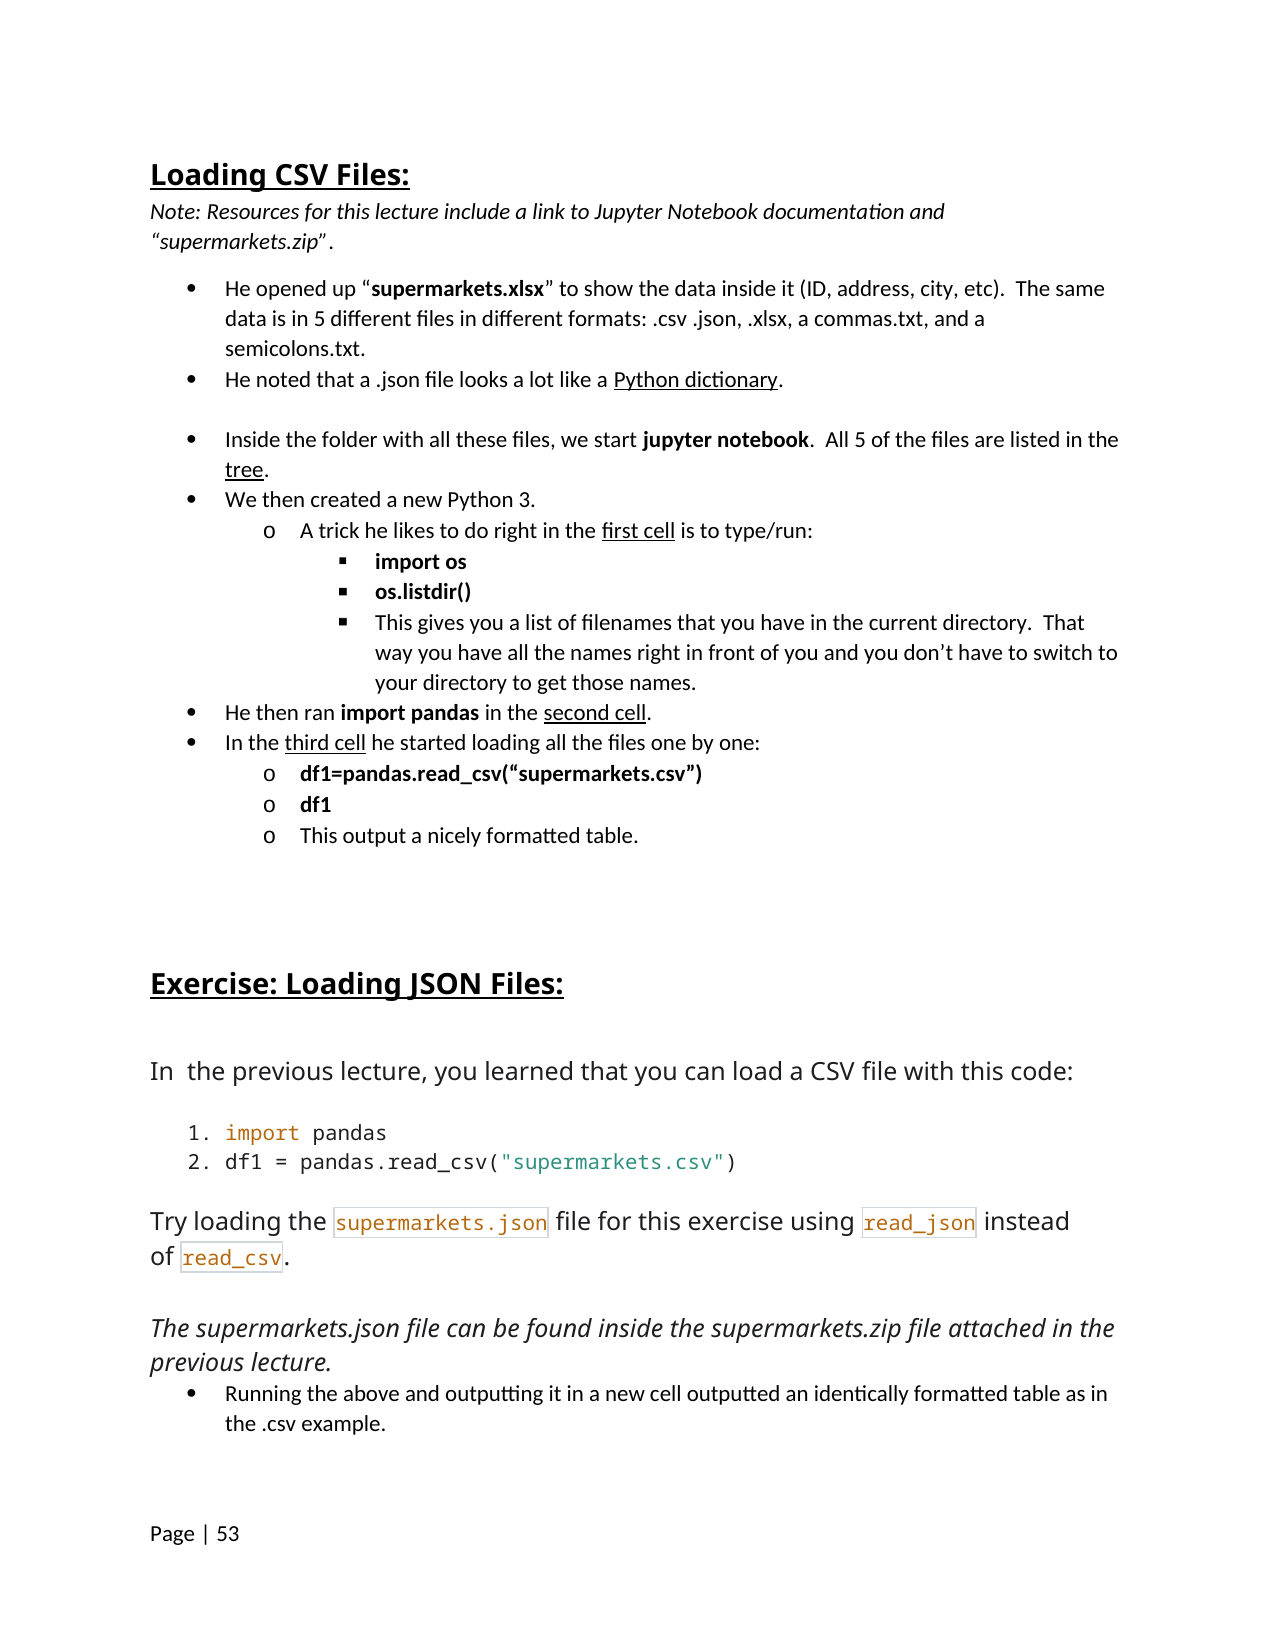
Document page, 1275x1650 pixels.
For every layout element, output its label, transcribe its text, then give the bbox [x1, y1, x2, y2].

list df1 [262, 790, 1125, 819]
text Try loading the supermarkets.json file for this exercise using read_json instead of read_csv. [150, 1204, 1125, 1273]
list Inside the folder with all these files, we start jupyter notebook. All 5 of the files are listed in the tree. [187, 425, 1125, 483]
list import pandas [187, 1118, 1125, 1147]
list Running the above and outputting it in a new cell outputted an identically formatted table as in the .csv example. [187, 1379, 1125, 1437]
list A trick he likes to do right in the first cell is to type/run: [262, 516, 1125, 545]
text Note: Resources for this lecture include a link to Jupyter Notebook documentation and “supermarkets.zip”. [150, 197, 1125, 255]
text The supermarkets.json file can be found inside the supermarkets.zip file attached in the previous lecture. [150, 1311, 1125, 1379]
text In the previous lecture, you learned that you can load a CSV file with this code: [150, 1053, 1125, 1087]
list He then ran import pandas in the second cell. [187, 698, 1125, 726]
list This output a nicely formatted table. [262, 822, 1125, 851]
list df1 = pandas.read_csv("supermarkets.csv") [187, 1147, 1125, 1175]
list In the third cell he started loading all the files one by one: [187, 728, 1125, 756]
list We then created a new Python 3. [187, 486, 1125, 513]
list This gives you a list of filenames that you have in the current directory. That way you have all the names right in front of you and you don’t have to switch to your directory to get those names. [337, 608, 1125, 696]
list os.listdir() [337, 577, 1125, 605]
subtitle Loading CSV Files: [150, 154, 1125, 194]
list He noted that a .json file looks a lot like a Python dictionary. [187, 365, 1125, 393]
list import os [337, 547, 1125, 575]
list df1=pandas.read_csv(“supermarkets.csv”) [262, 759, 1125, 788]
list He opened up “supermarkets.xlsx” to show the data inside it (ID, address, city, etc). The same data is in 5 different files in different formats: .csv .json, .xlsx, a commas.txt, and a semicolons.txt. [187, 274, 1125, 362]
subtitle Exercise: Loading JSON Files: [150, 963, 1125, 1003]
